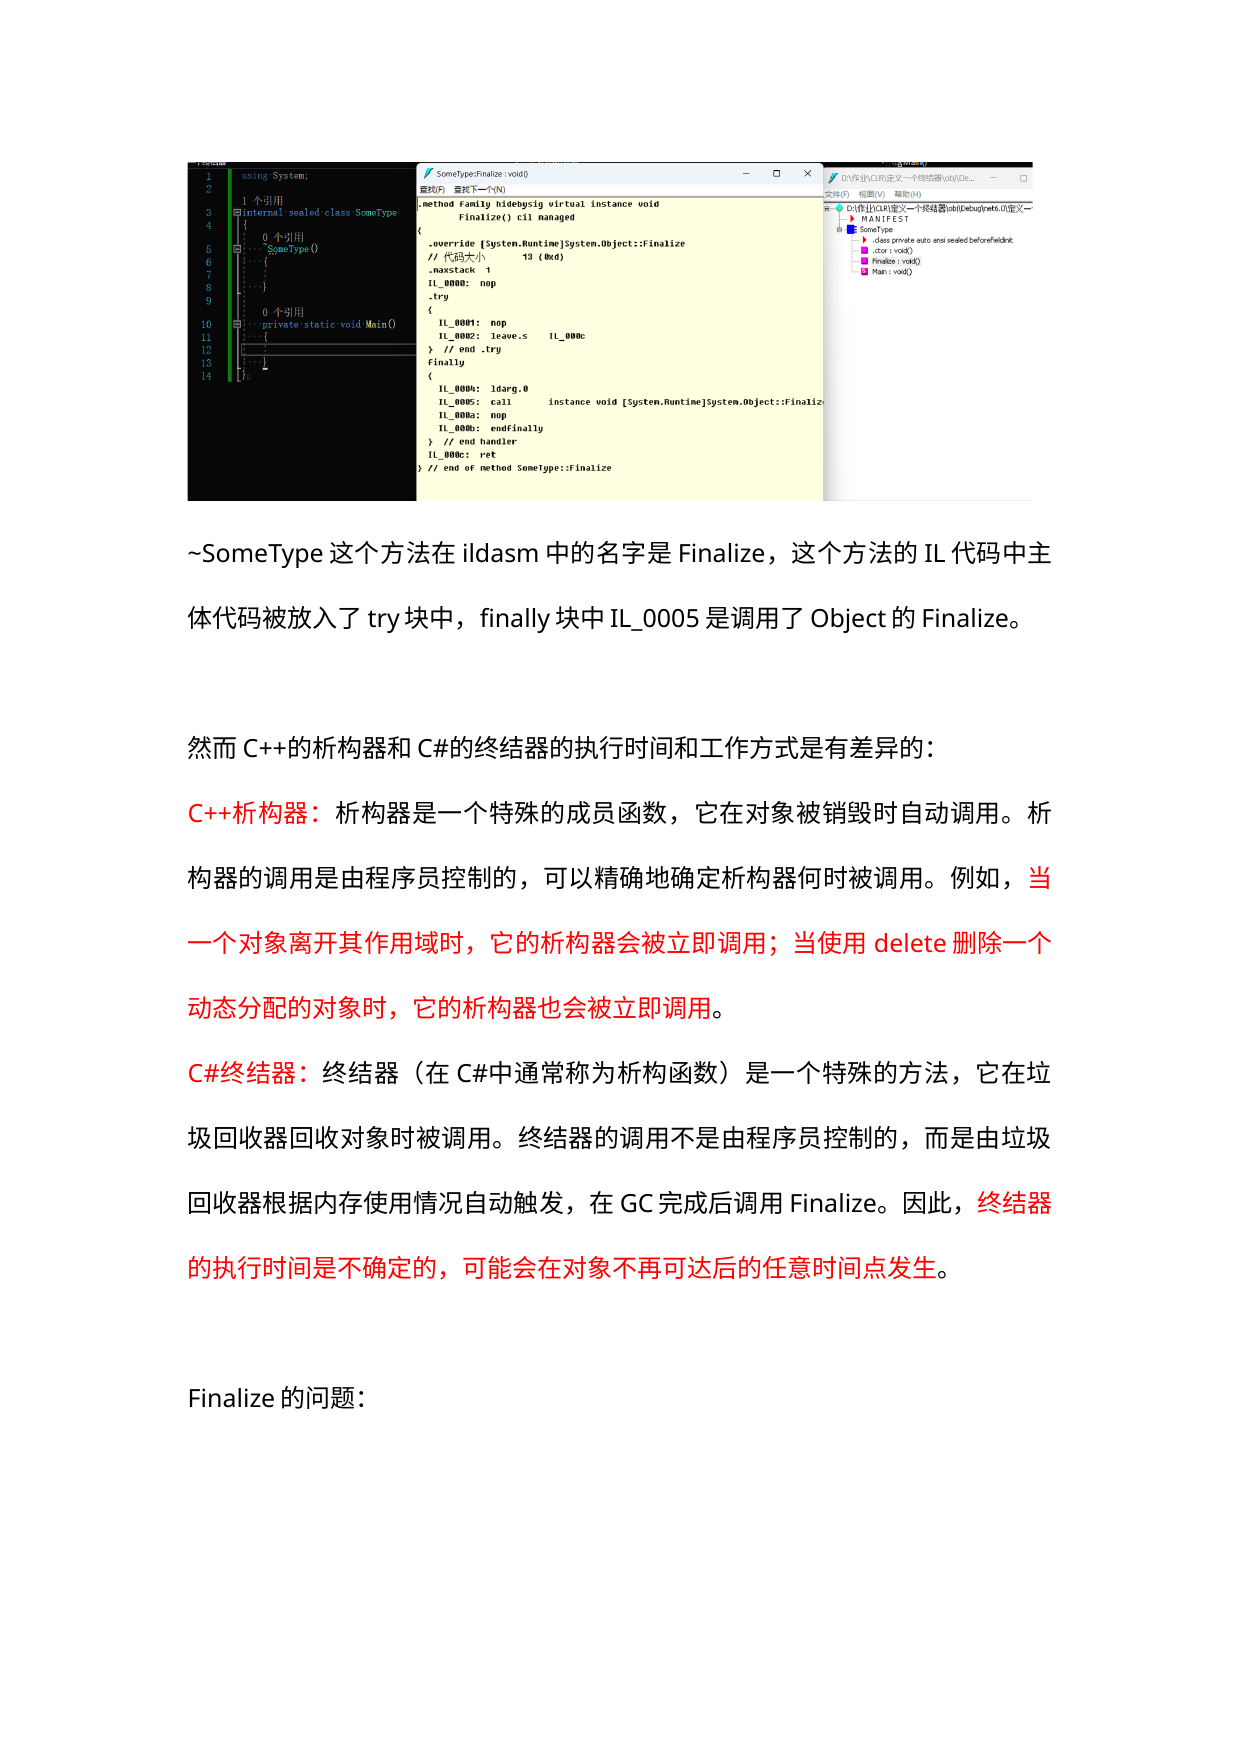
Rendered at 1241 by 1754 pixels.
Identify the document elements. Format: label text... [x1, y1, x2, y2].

text C#终结器：终结器（在C#中通常称为析构函数）是一个特殊的方法，它在垃圾回收器回收对象时被调用。终结器的调用不是由程序员控制的，而是由垃圾回收器根据内存使用情况自动触发，在GC完成后调用Finalize。因此，终结器的执行时间是不确定的，可能会在对象不再可达后的任意时间点发生。 [187, 1039, 1053, 1299]
picture [187, 162, 1033, 501]
text Finalize的问题： [187, 1364, 1053, 1429]
text ~SomeType这个方法在ildasm中的名字是Finalize，这个方法的IL代码中主体代码被放入了try块中，finally块中IL_0005是调用了Object的Finalize。 [187, 519, 1053, 649]
text 然而C++的析构器和C#的终结器的执行时间和工作方式是有差异的： [187, 714, 1053, 779]
text C++析构器：析构器是一个特殊的成员函数，它在对象被销毁时自动调用。析构器的调用是由程序员控制的，可以精确地确定析构器何时被调用。例如，当一个对象离开其作用域时，它的析构器会被立即调用；当使用delete删除一个动态分配的对象时，它的析构器也会被立即调用。 [187, 779, 1053, 1039]
